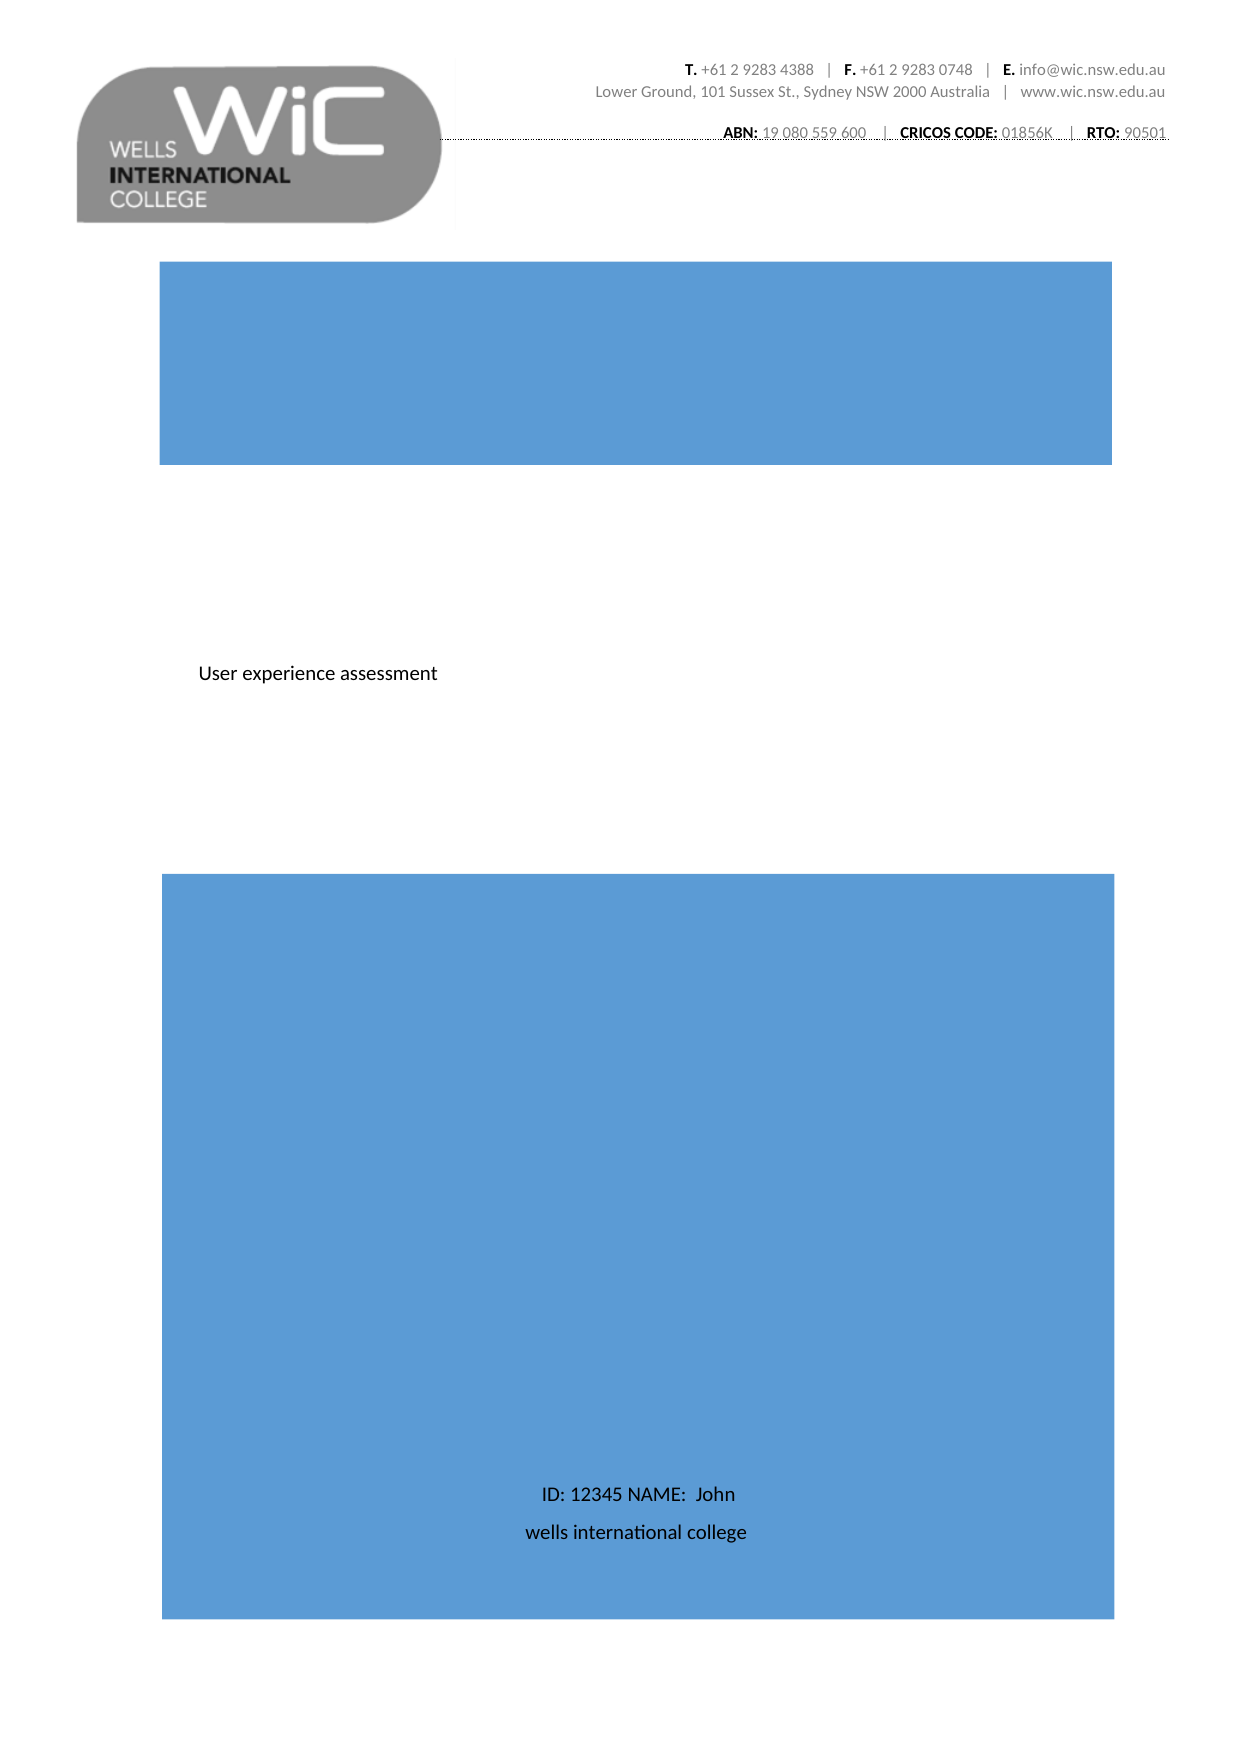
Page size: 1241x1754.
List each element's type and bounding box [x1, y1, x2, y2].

picture [76, 58, 456, 230]
